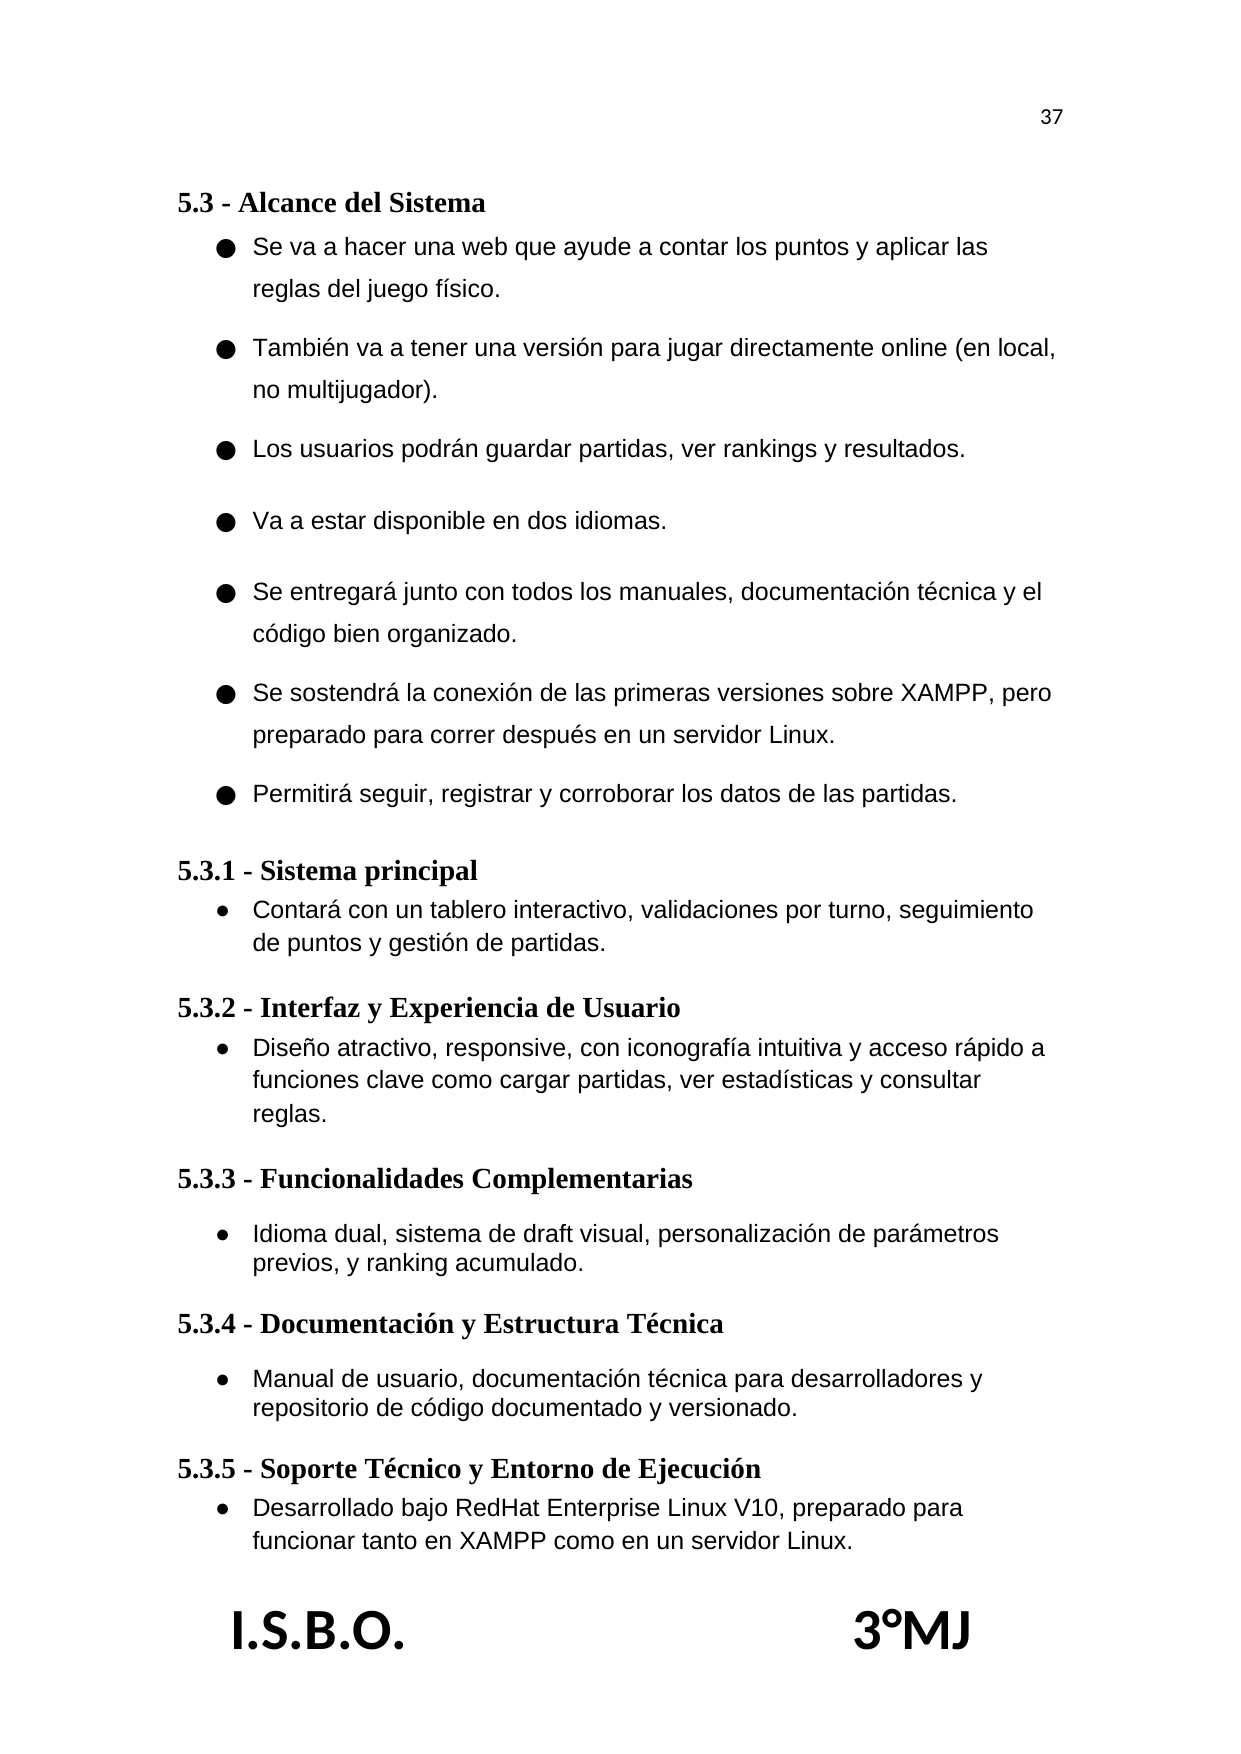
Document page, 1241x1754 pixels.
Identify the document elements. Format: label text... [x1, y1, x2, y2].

subtitle 5.3.4 - Documentación y Estructura Técnica [177, 1306, 1063, 1339]
list Diseño atractivo, responsive, con iconografía intuitiva y acceso rápido a funciones clave como cargar partidas, ver estadísticas y consultar reglas. [215, 1032, 1063, 1127]
subtitle 5.3.1 - Sistema principal [177, 853, 1063, 887]
list Contará con un tablero interactivo, validaciones por turno, seguimiento de puntos y gestión de partidas. [215, 895, 1063, 957]
list Se va a hacer una web que ayude a contar los puntos y aplicar las reglas del juego físico. [215, 219, 1063, 303]
subtitle 5.3.5 - Soporte Técnico y Entorno de Ejecución [177, 1451, 1063, 1485]
subtitle 5.3.3 - Funcionalidades Complementarias [177, 1161, 1063, 1194]
subtitle 5.3.2 - Interfaz y Experiencia de Usuario [177, 991, 1063, 1024]
list Los usuarios podrán guardar partidas, ver rankings y resultados. [215, 421, 1063, 472]
list Desarrollado bajo RedHat Enterprise Linux V10, preparado para funcionar tanto en XAMPP como en un servidor Linux. [215, 1493, 1063, 1555]
list Se sostendrá la conexión de las primeras versiones sobre XAMPP, pero preparado para correr después en un servidor Linux. [215, 664, 1063, 749]
list Manual de usuario, documentación técnica para desarrolladores y repositorio de código documentado y versionado. [215, 1364, 1063, 1422]
list Se entregará junto con todos los manuales, documentación técnica y el código bien organizado. [215, 563, 1063, 648]
list También va a tener una versión para jugar directamente online (en local, no multijugador). [215, 320, 1063, 404]
subtitle 5.3 - Alcance del Sistema [177, 185, 1063, 219]
list Permitirá seguir, registrar y corroborar los datos de las partidas. [215, 766, 1063, 817]
list Va a estar disponible en dos idiomas. [215, 492, 1063, 543]
list Idioma dual, sistema de draft visual, personalización de parámetros previos, y ranking acumulado. [215, 1219, 1063, 1277]
